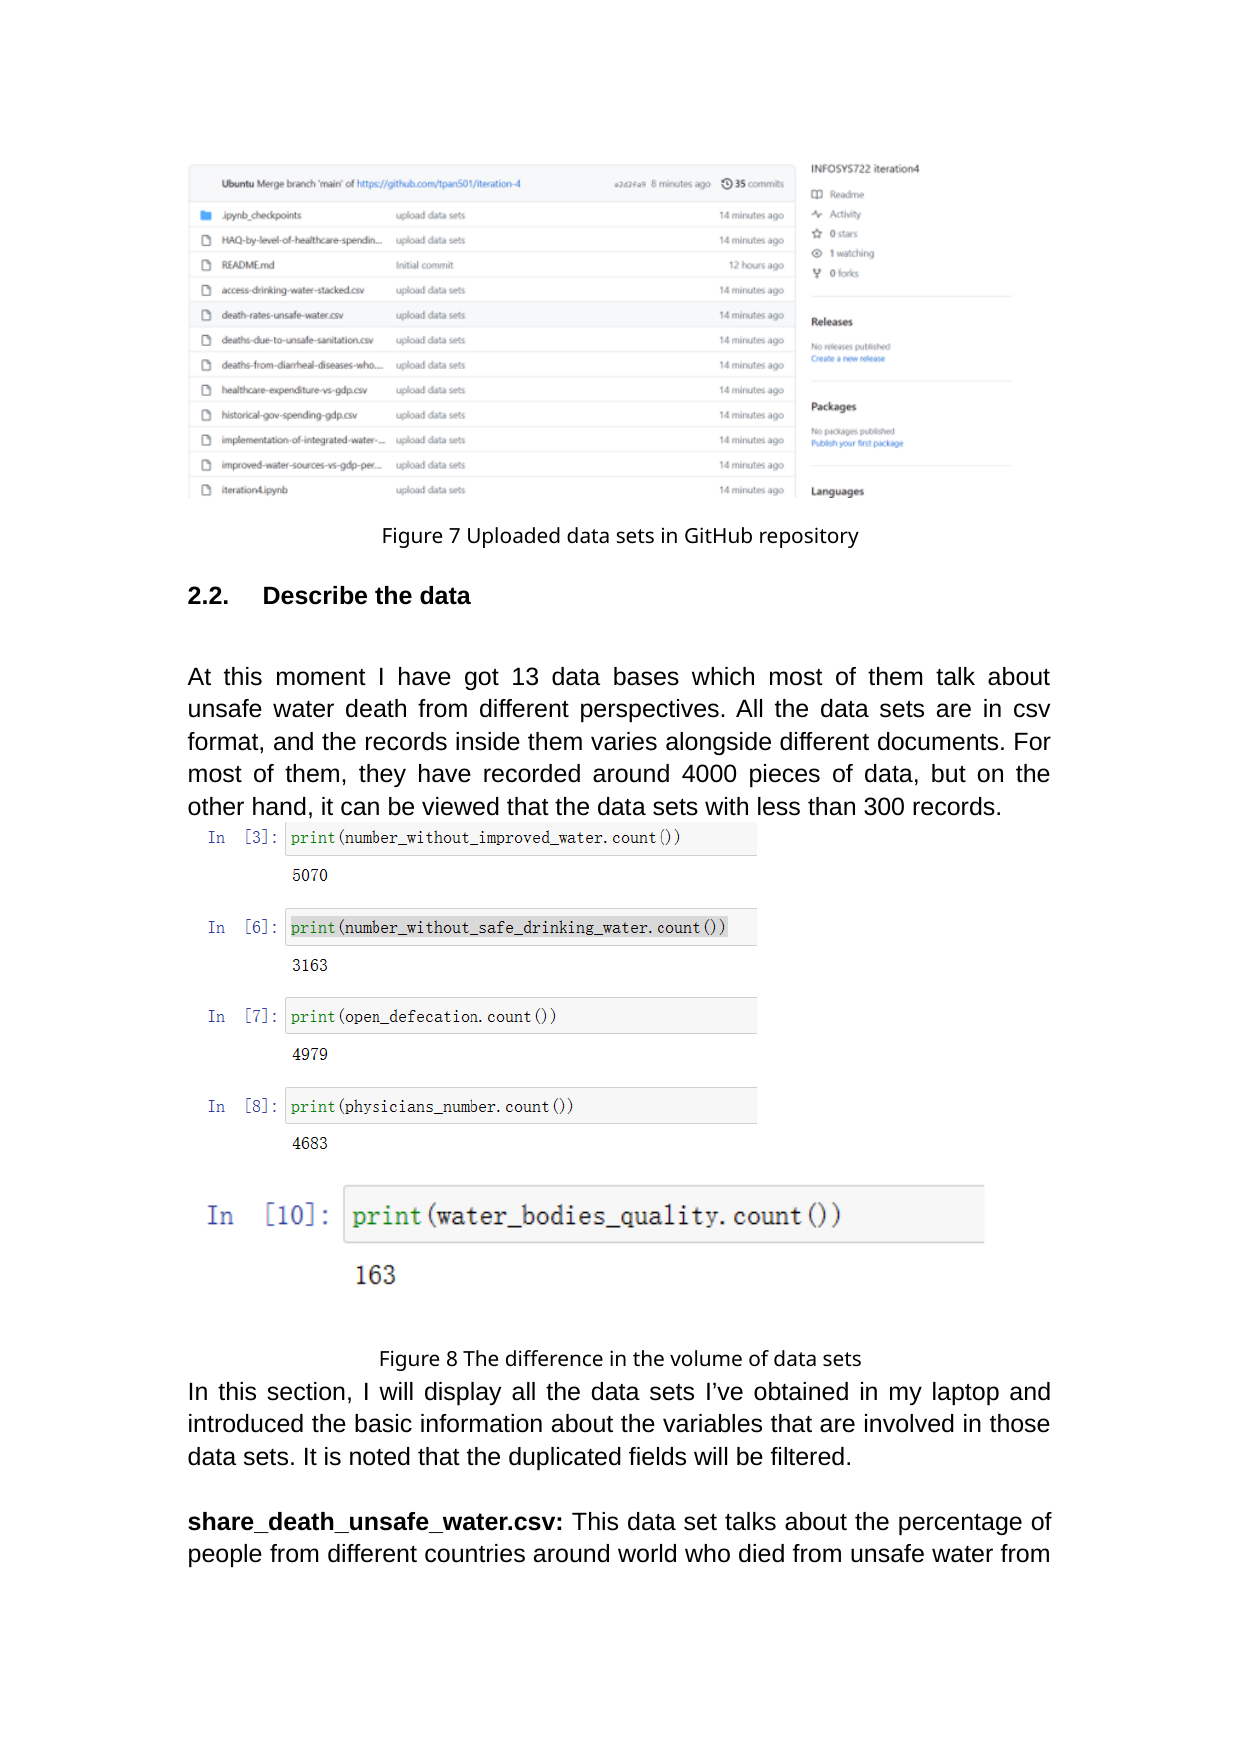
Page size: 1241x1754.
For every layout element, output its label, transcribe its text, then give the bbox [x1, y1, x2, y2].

text At this moment I have got 13 data bases which most of them talk about unsafe water death from different perspectives. All the data sets are in csv format, and the records inside them varies alongside different documents. For most of them, they have recorded around 4000 pieces of data, but on the other hand, it can be viewed that the data sets with less than 300 records. [187, 659, 1053, 822]
picture [187, 1179, 985, 1311]
text In this section, I will display all the data sets I’ve obtained in my laptop and introduced the basic information about the variables that are involved in those data sets. It is noted that the duplicated fields will be filtered. [187, 1374, 1053, 1472]
picture [187, 162, 1053, 498]
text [187, 1504, 1053, 1569]
subtitle Describe the data [187, 579, 1053, 612]
picture [187, 822, 757, 1154]
